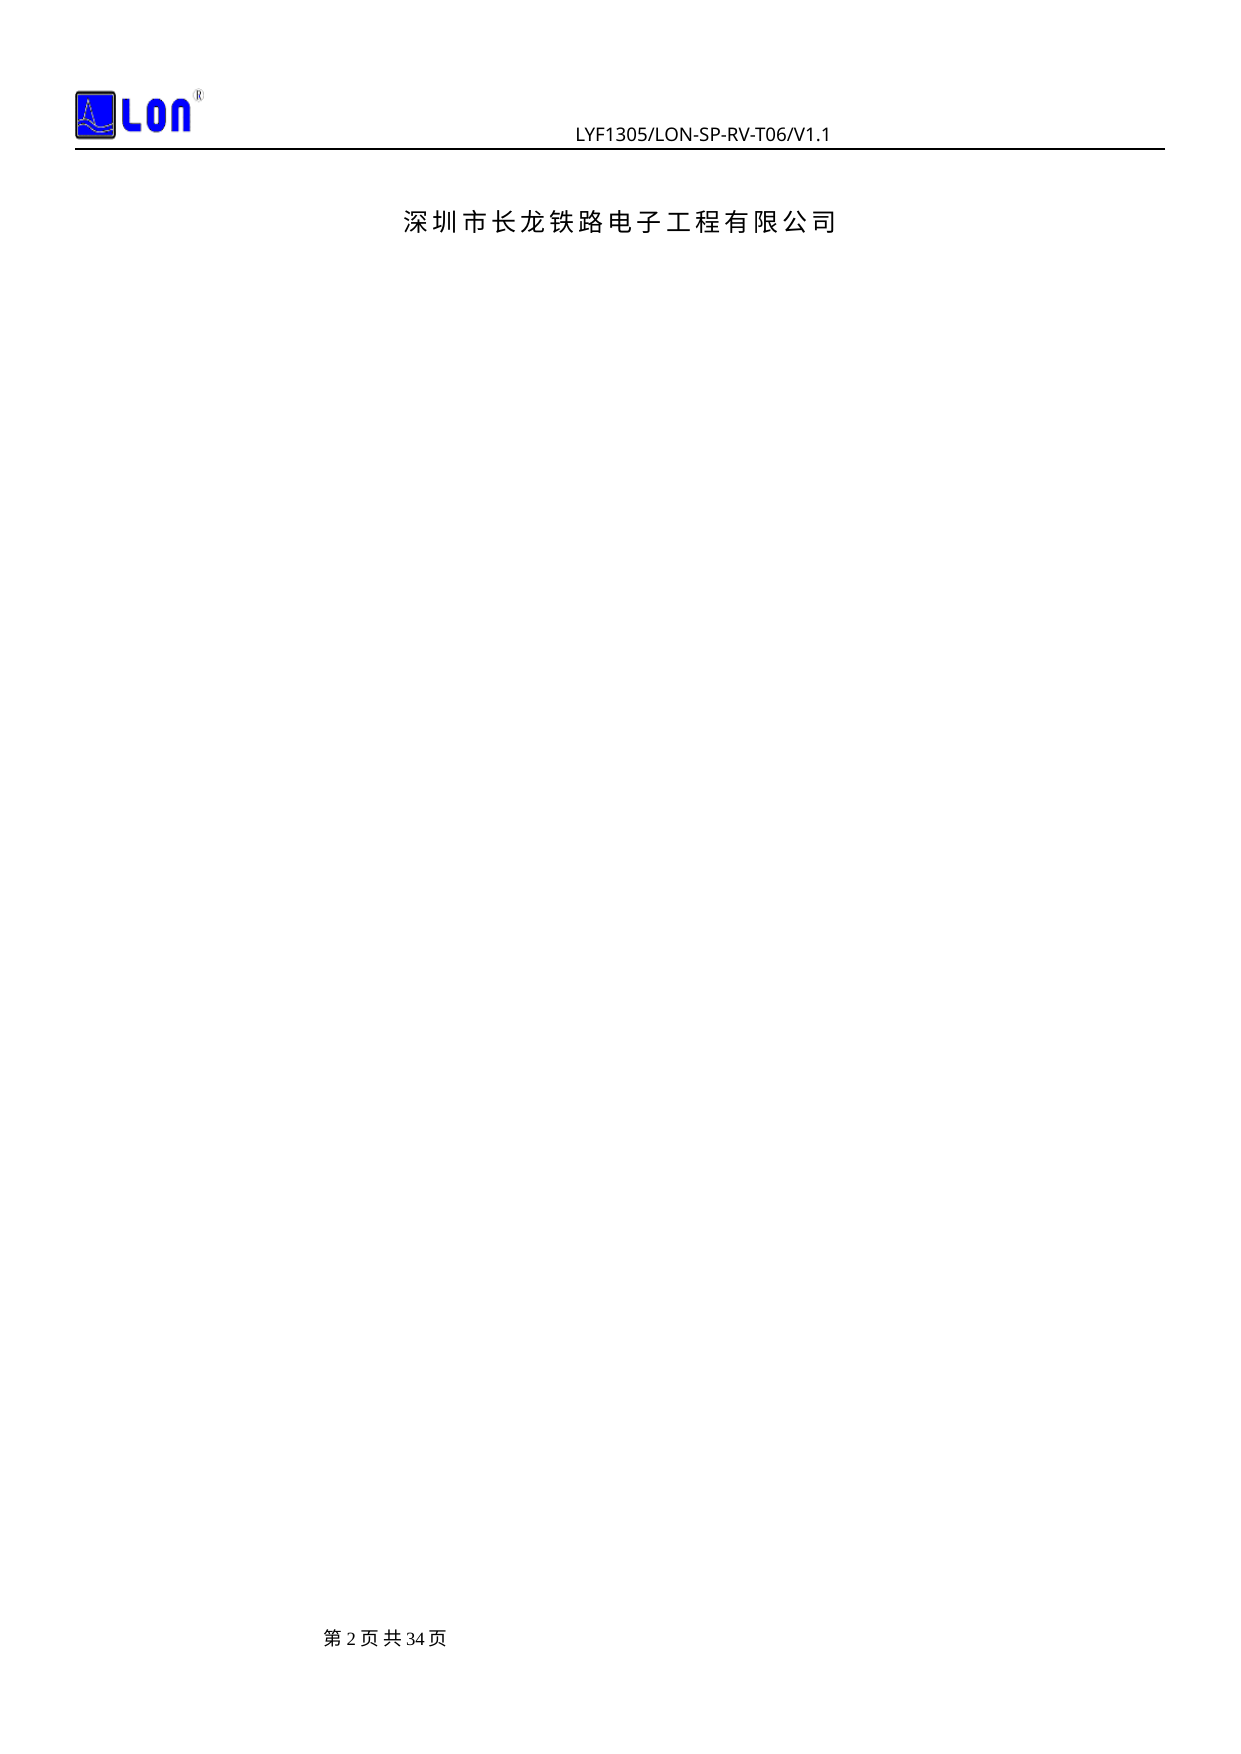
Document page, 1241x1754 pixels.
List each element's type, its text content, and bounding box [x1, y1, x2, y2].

text 深圳市长龙铁路电子工程有限公司 [75, 188, 1165, 253]
picture [75, 88, 205, 141]
